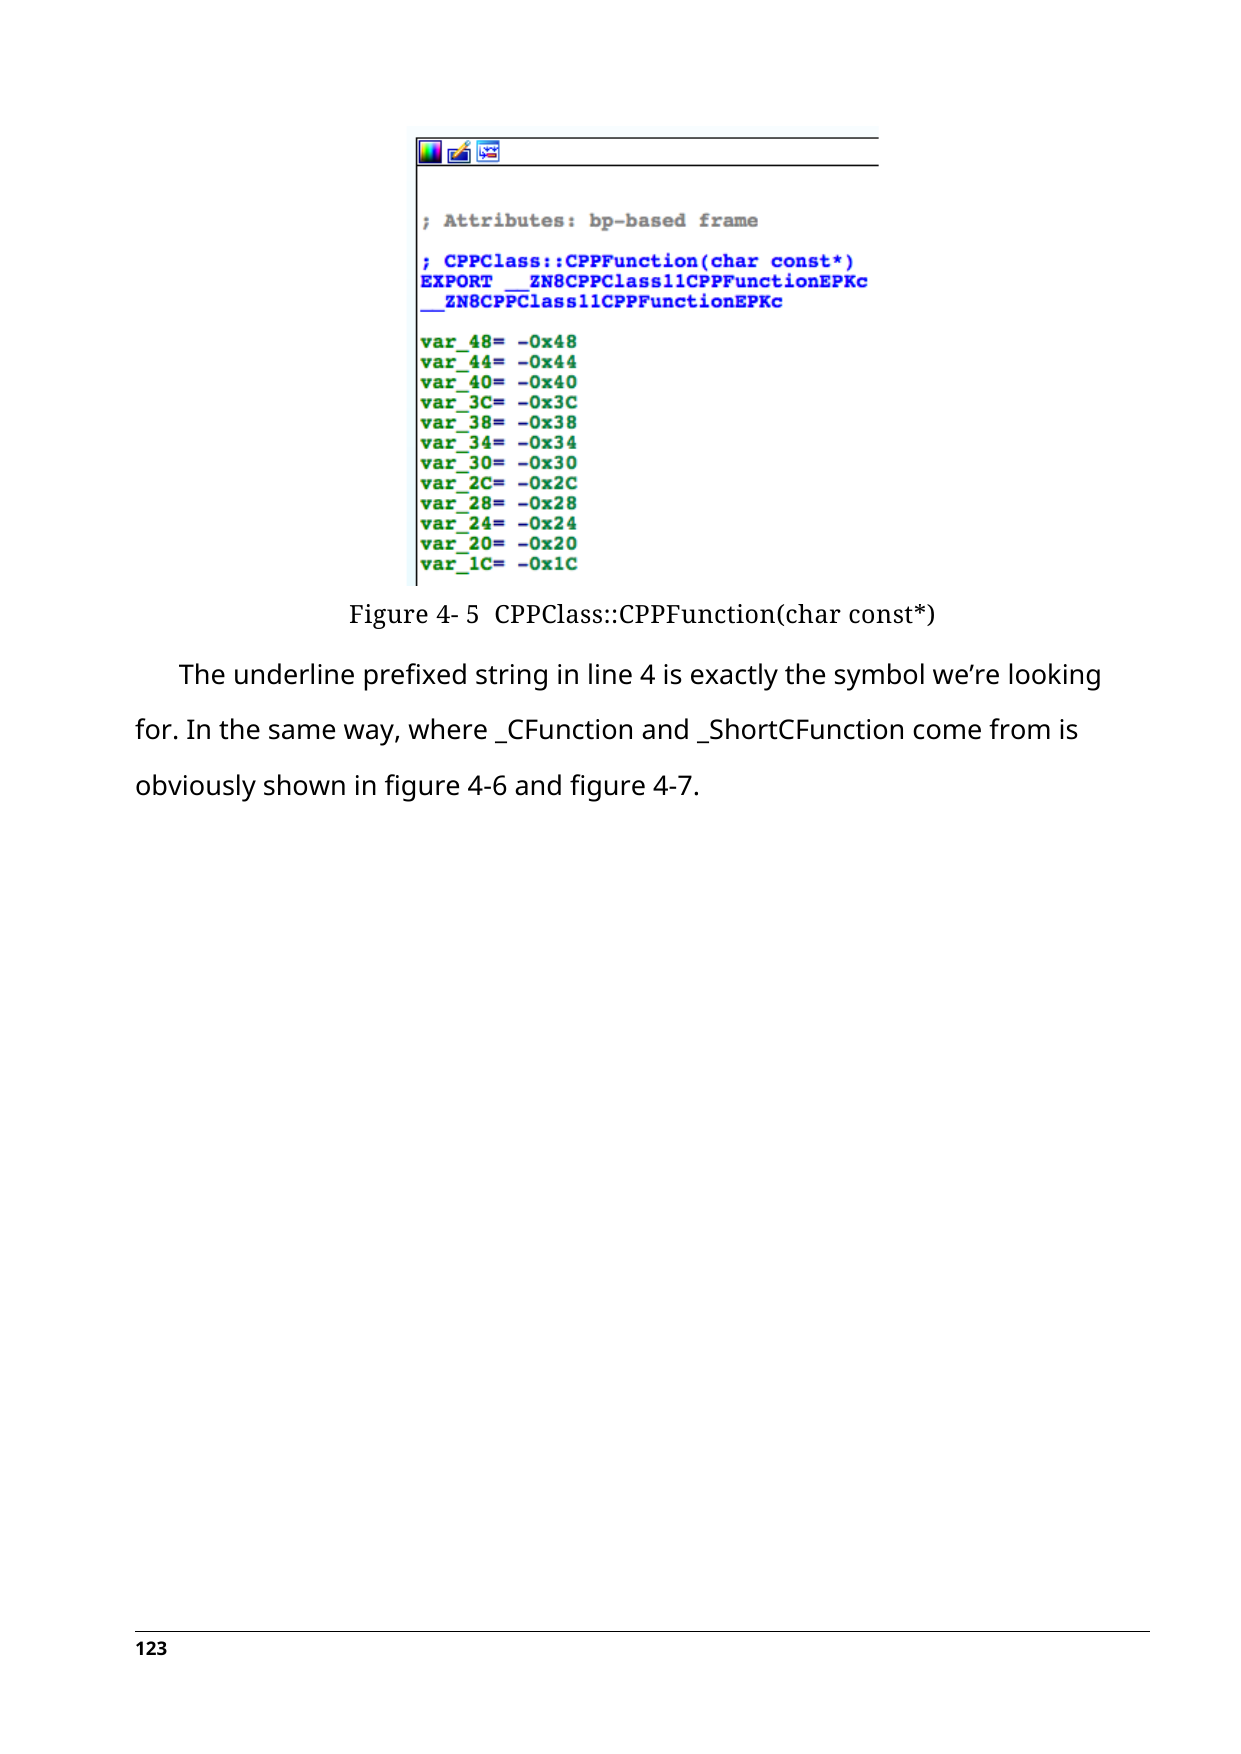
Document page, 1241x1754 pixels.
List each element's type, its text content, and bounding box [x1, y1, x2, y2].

picture [406, 126, 879, 586]
text Figure 4- 5 CPPClass::CPPFunction(char const*) [135, 596, 1150, 630]
text The underline prefixed string in line 4 is exactly the symbol we’re looking for. In the same way, where _CFunction and _ShortCFunction come from is obviously shown in figure 4-6 and figure 4-7. [135, 655, 1150, 803]
